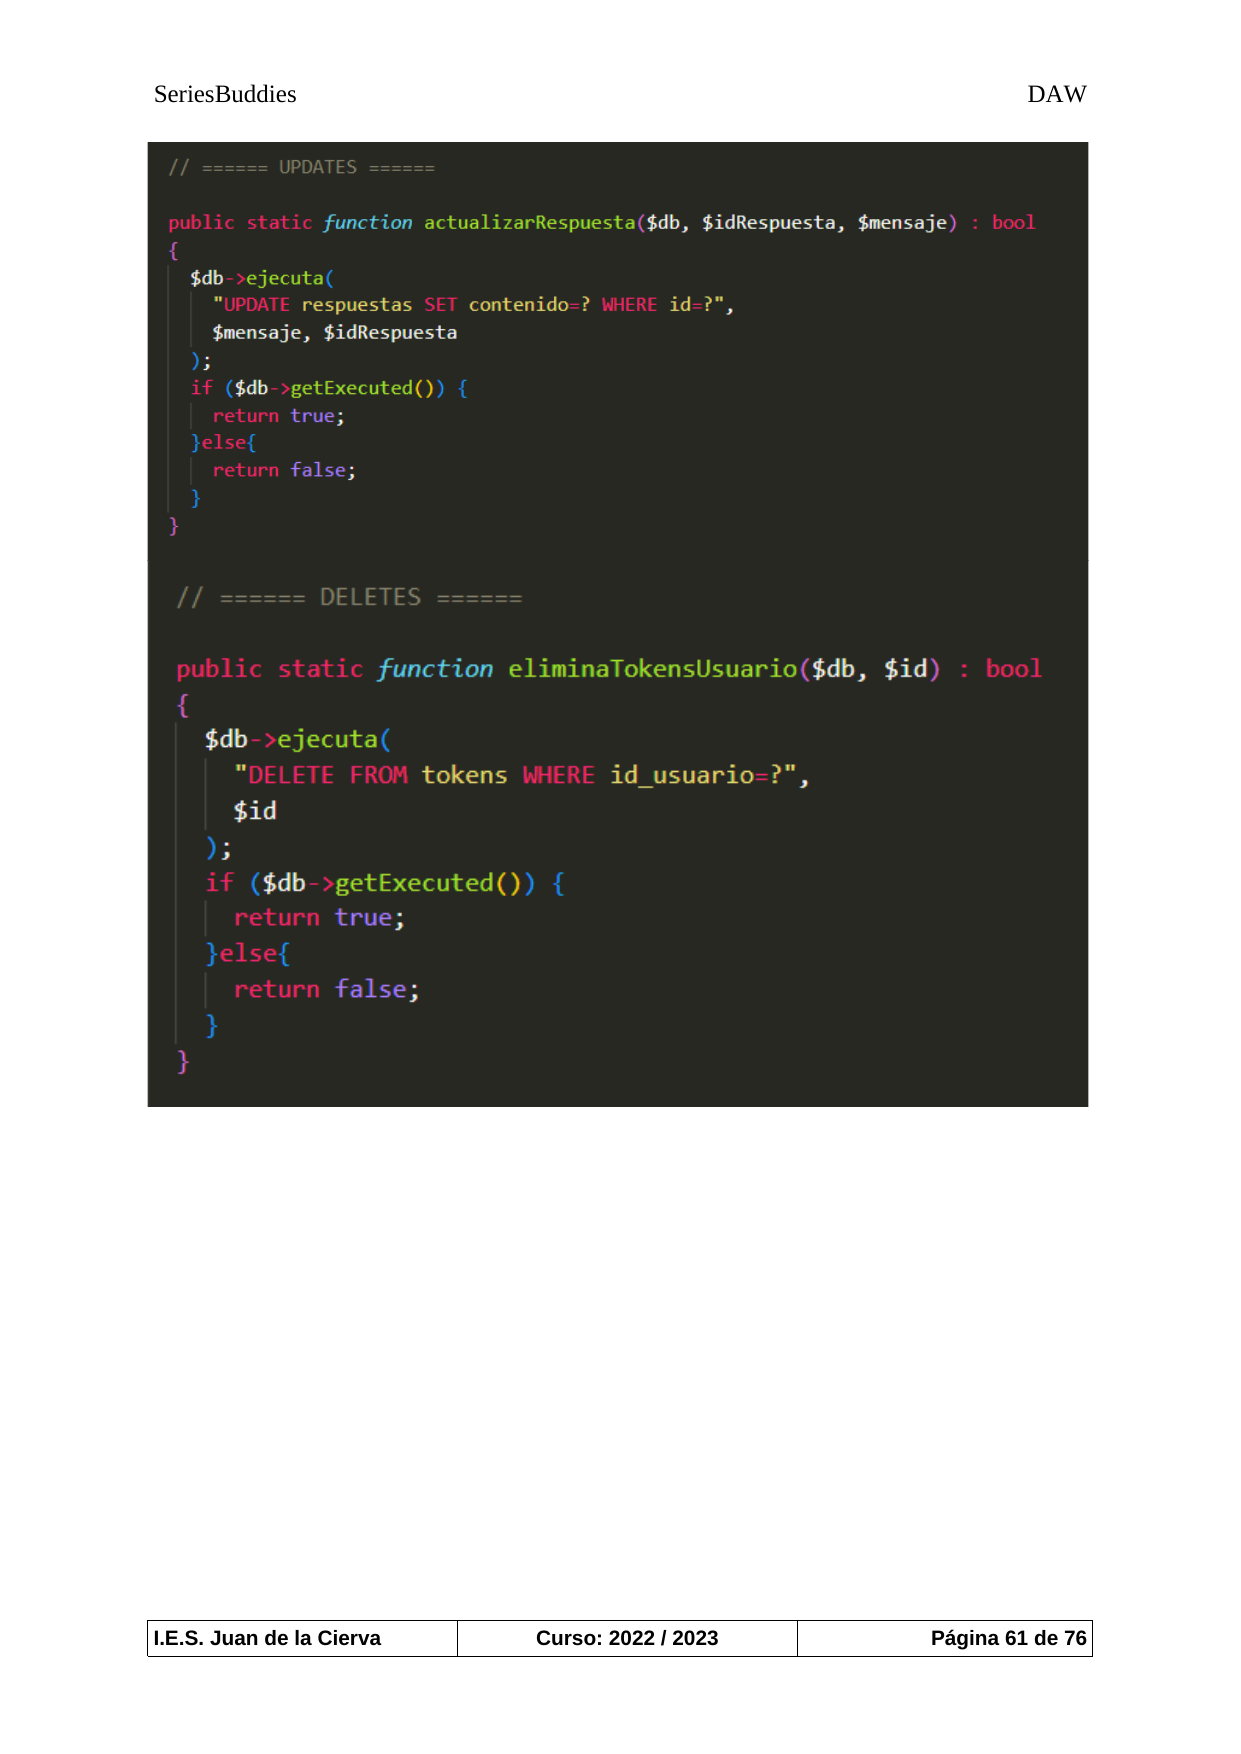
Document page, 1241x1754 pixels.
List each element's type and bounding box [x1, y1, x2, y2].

picture [147, 142, 1089, 1107]
